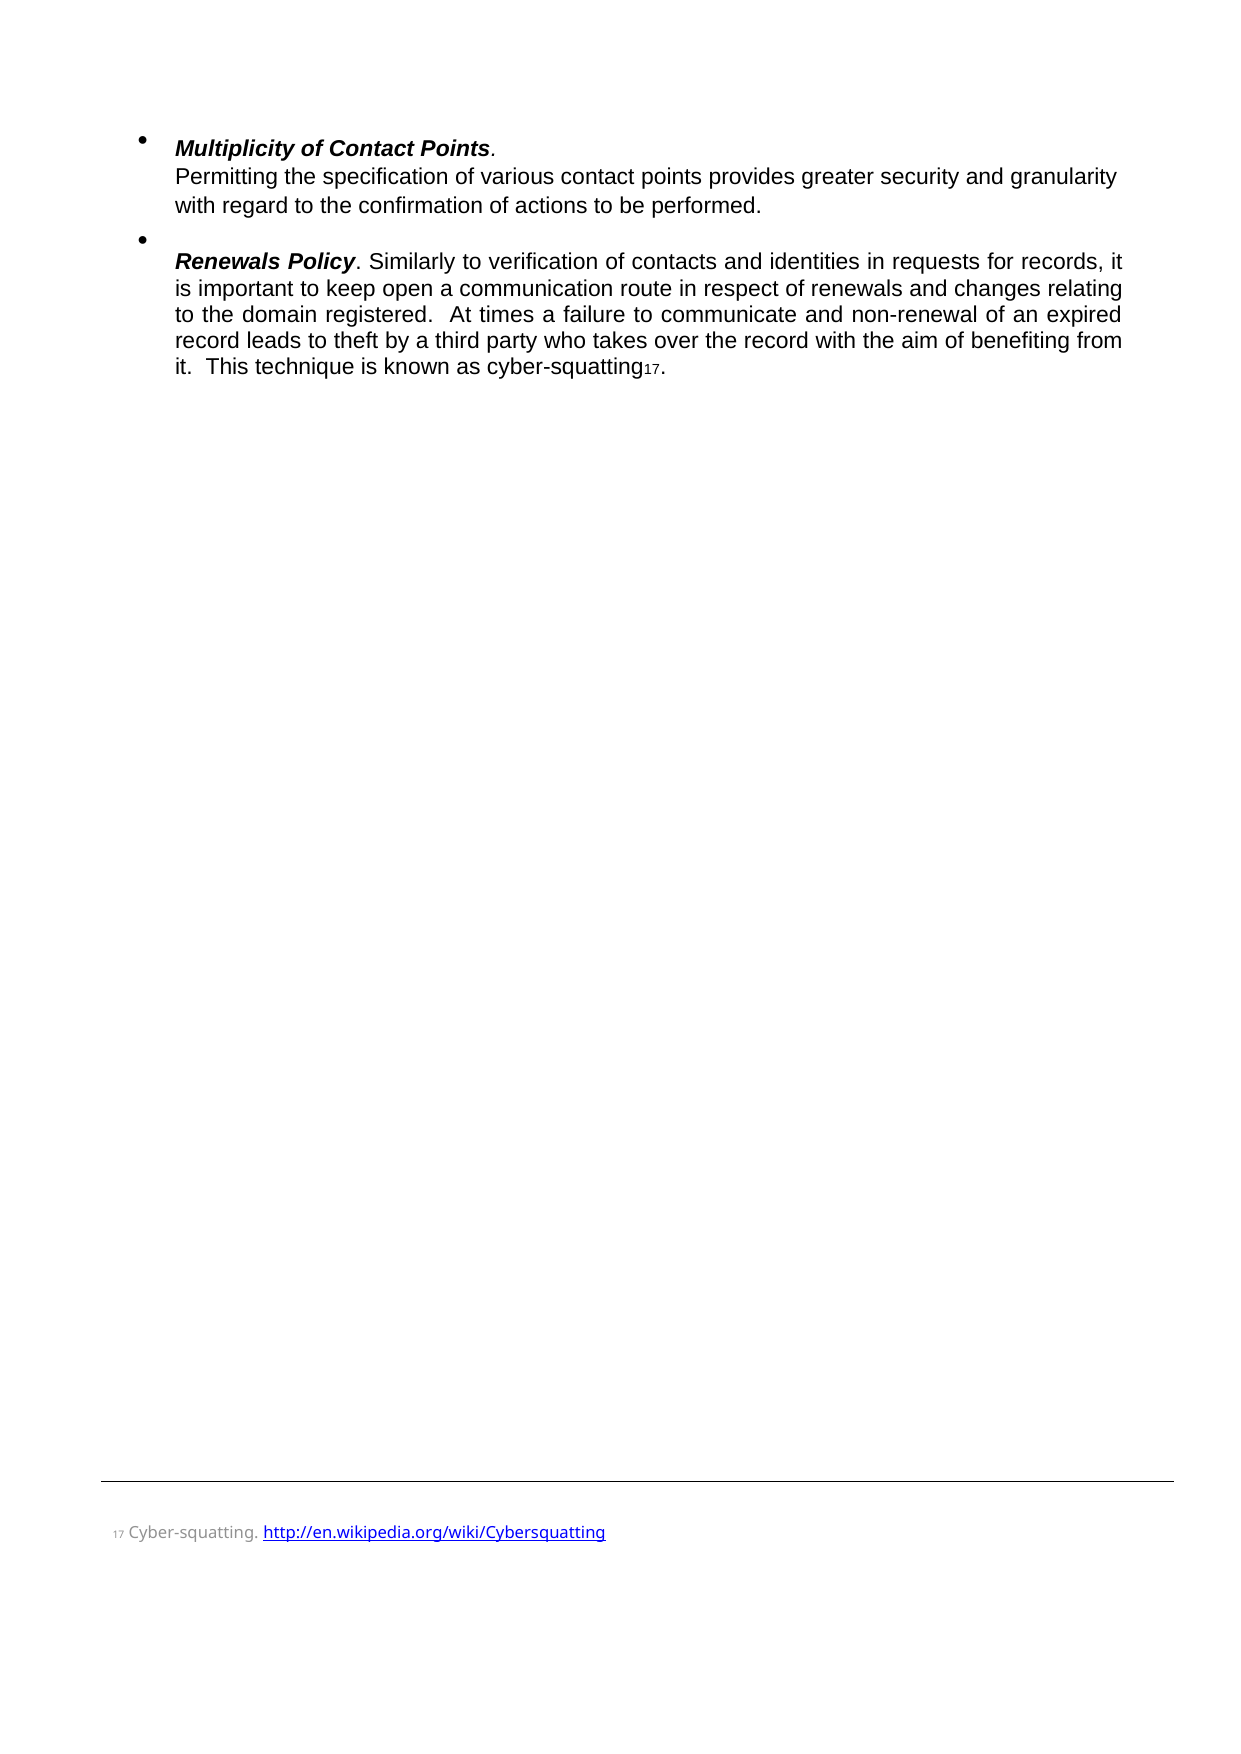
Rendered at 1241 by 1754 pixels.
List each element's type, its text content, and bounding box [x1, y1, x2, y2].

table_header   [101, 125, 159, 1481]
text 17 Cyber-squatting. http://en.wikipedia.org/wiki/Cybersquatting [112, 1521, 1240, 1543]
table_header Multiplicity of Contact Points. Permitting the specification of various contact points provides greater security and granularity with regard to the confirmation of actions to be performed. Renewals Policy. Similarly to verification of contacts and identities in requests for records, it is important to keep open a communication route in respect of renewals and changes relating to the domain registered. At times a failure to communicate and non-renewal of an expired record leads to theft by a third party who takes over the record with the aim of benefiting from it. This technique is known as cyber-squatting17. [160, 125, 1174, 1481]
